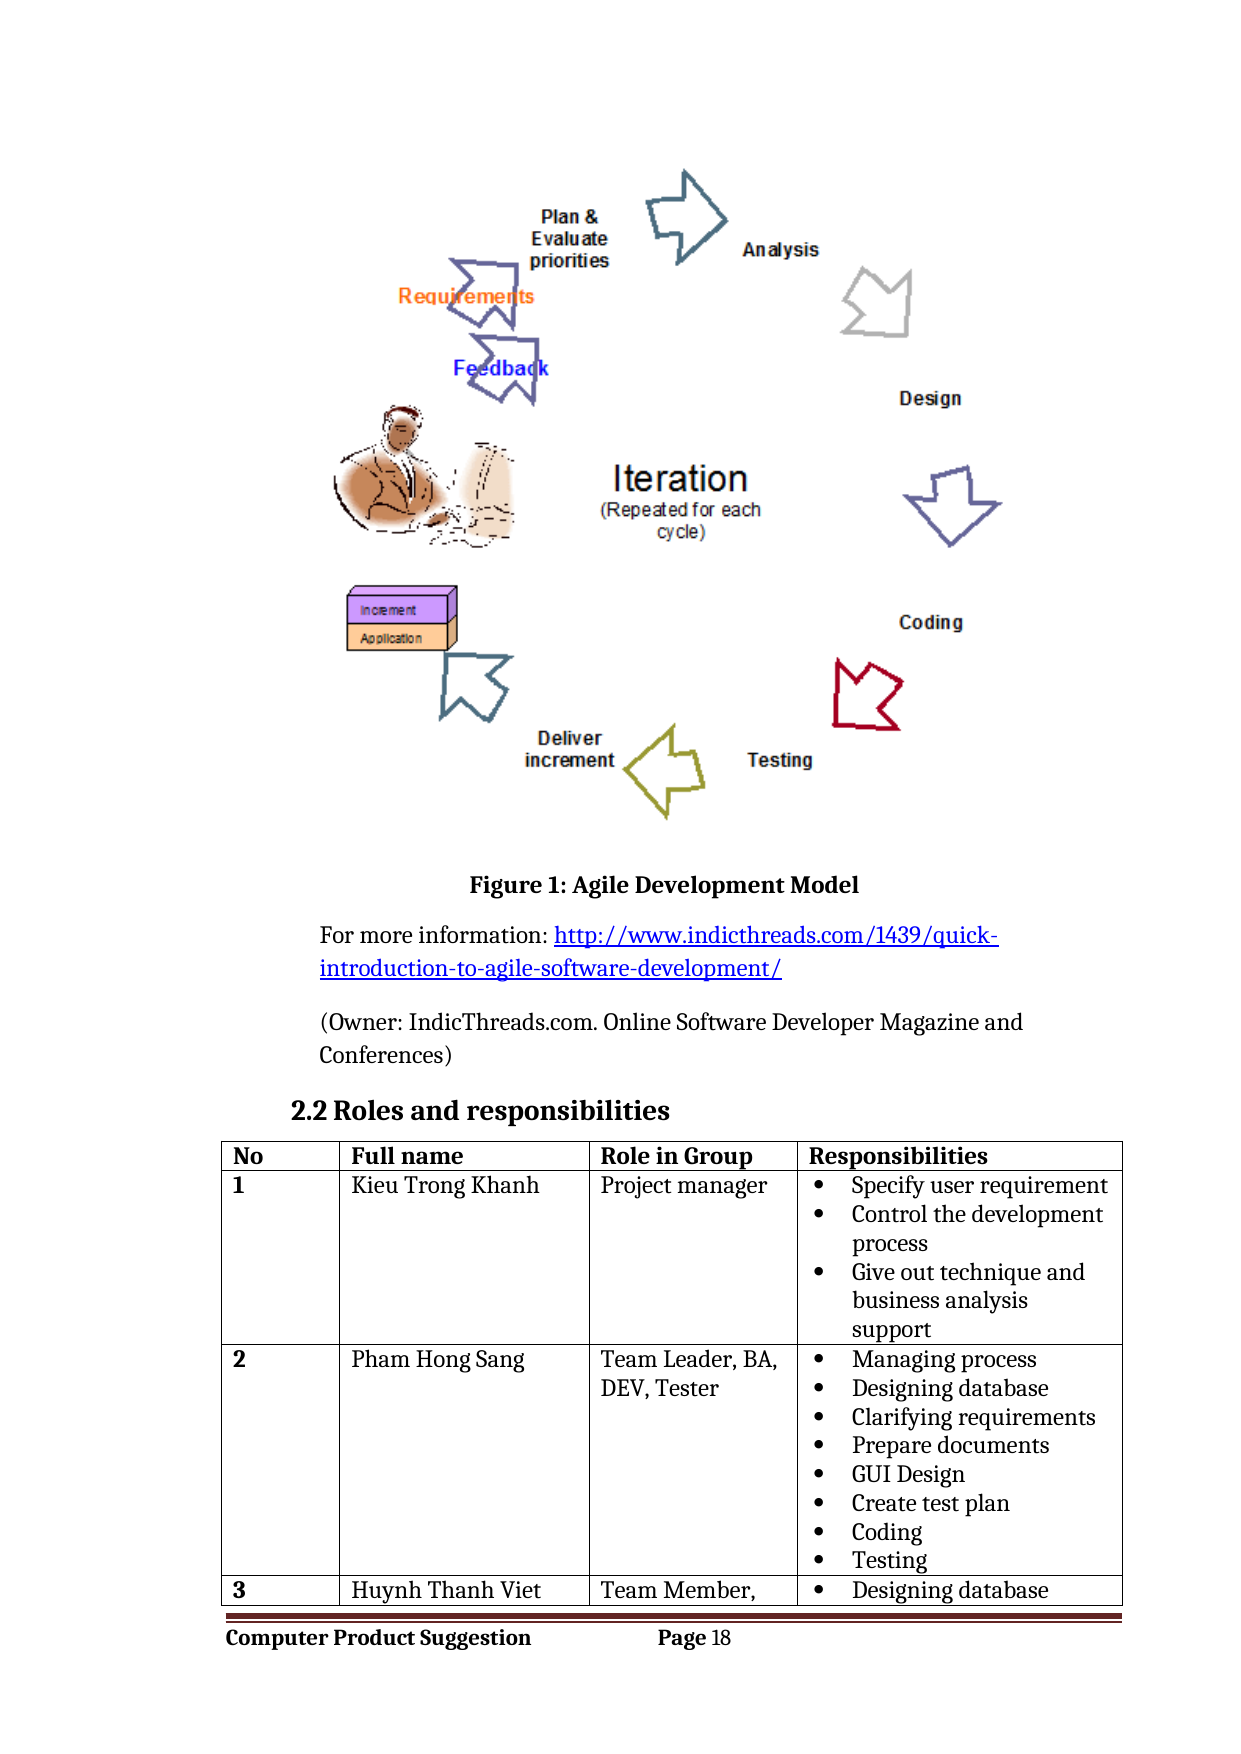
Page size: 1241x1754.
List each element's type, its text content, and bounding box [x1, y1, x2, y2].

table_header Role in Group [590, 1142, 797, 1170]
picture [328, 147, 1028, 847]
text For more information: http://www.indicthreads.com/1439/quick-introduction-to-agile-software-development/ [319, 921, 1122, 982]
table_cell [798, 1576, 1122, 1605]
table_header No [222, 1142, 339, 1170]
subtitle Roles and responsibilities [291, 1094, 1122, 1128]
table_cell Kieu Trong Khanh [340, 1171, 589, 1344]
table_cell 3 [222, 1576, 339, 1605]
table_header Full name [340, 1142, 589, 1170]
table_cell Managing process Designing database Clarifying requirements Prepare documents GUI Design Create test plan Coding Testing [798, 1345, 1122, 1575]
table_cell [590, 1576, 797, 1605]
table_cell 2 [222, 1345, 339, 1575]
table_cell Team Leader, BA, DEV, Tester [590, 1345, 797, 1575]
table_cell Project manager [590, 1171, 797, 1344]
table_cell Huynh Thanh Viet [340, 1576, 589, 1605]
table_cell Pham Hong Sang [340, 1345, 589, 1575]
text (Owner: IndicThreads.com. Online Software Developer Magazine and Conferences) [319, 1008, 1122, 1069]
table_header Responsibilities [798, 1142, 1122, 1170]
text Figure 1: Agile Development Model [207, 871, 1122, 900]
table_cell Specify user requirement Control the development process Give out technique and business analysis support [798, 1171, 1122, 1344]
table_cell 1 [222, 1171, 339, 1344]
